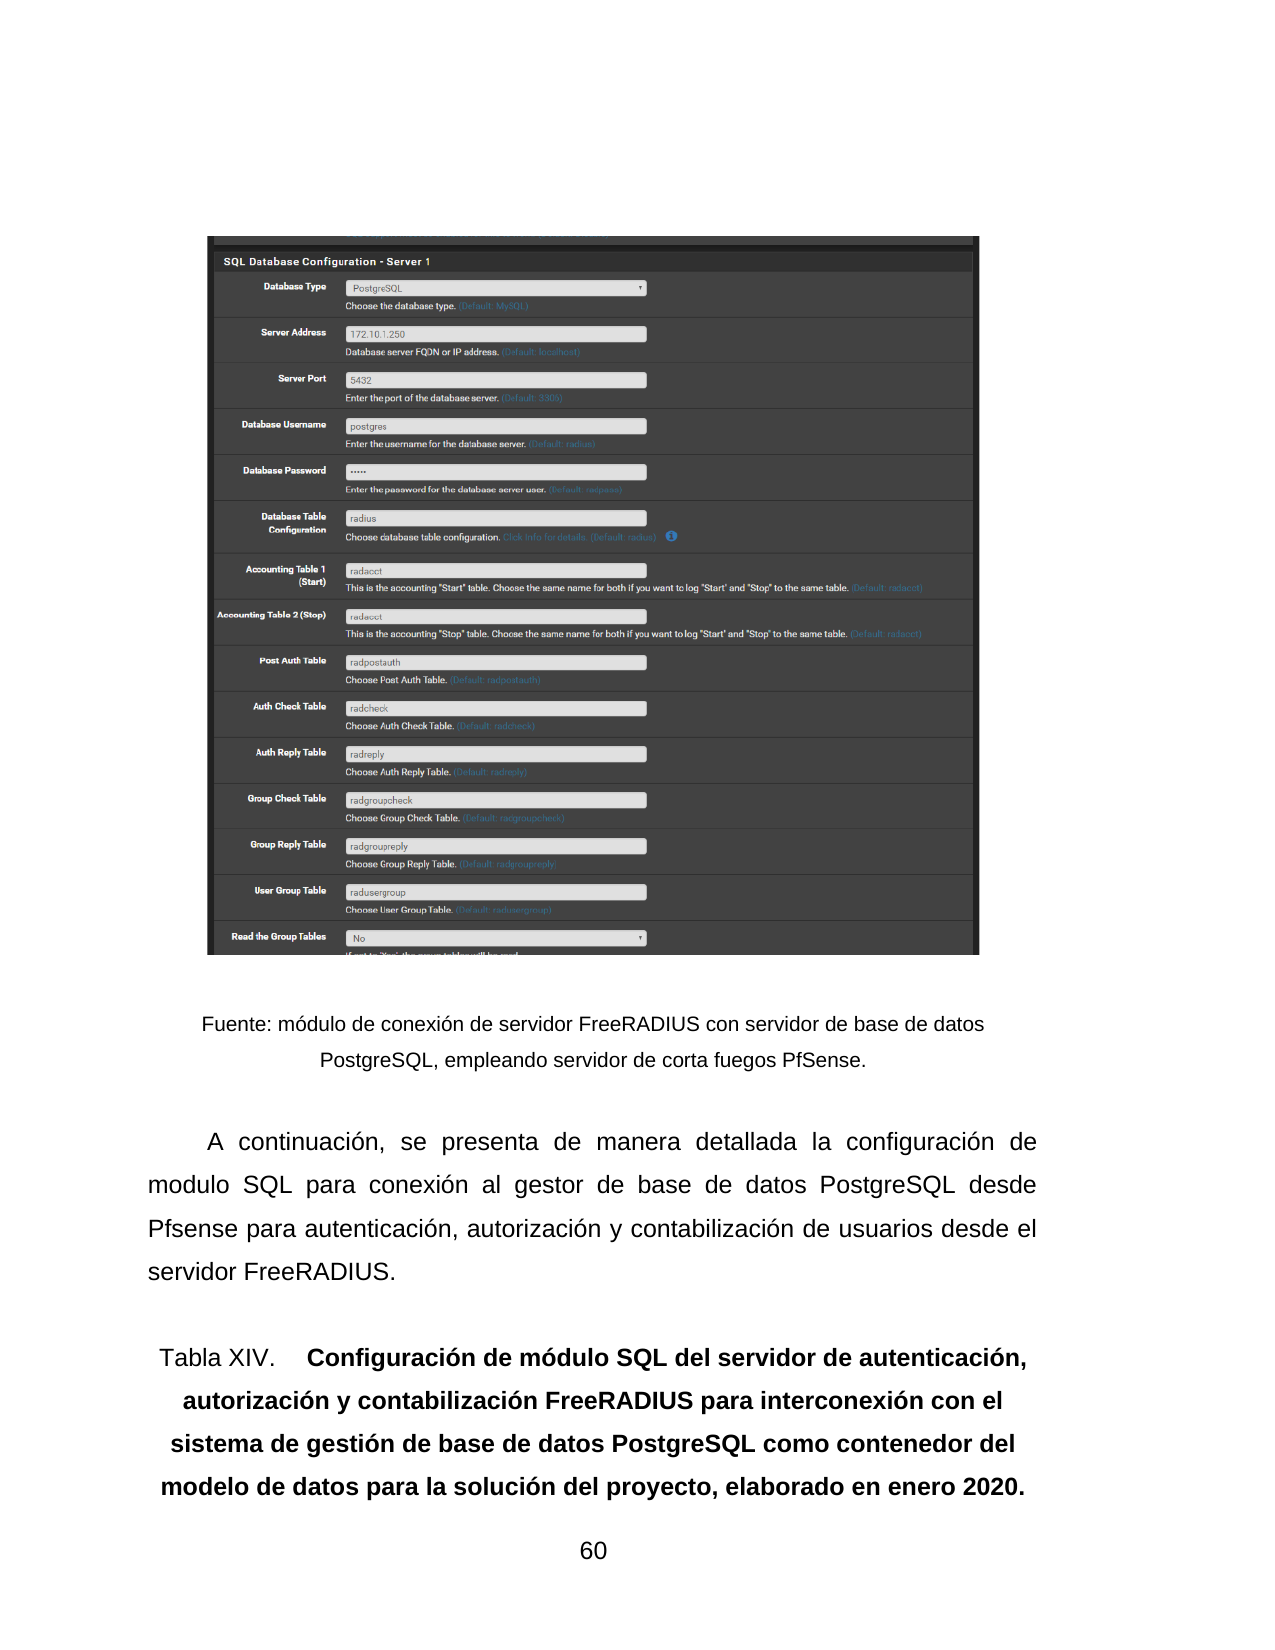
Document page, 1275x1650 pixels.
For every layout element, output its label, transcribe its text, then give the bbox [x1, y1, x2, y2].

text Configuración de módulo SQL del servidor de autenticación, autorización y contabilización FreeRADIUS para interconexión con el sistema de gestión de base de datos PostgreSQL como contenedor del modelo de datos para la solución del proyecto, elaborado en enero 2020. [148, 1343, 1039, 1501]
text Fuente: módulo de conexión de servidor FreeRADIUS con servidor de base de datos PostgreSQL, empleando servidor de corta fuegos PfSense. [148, 1012, 1039, 1072]
text A continuación, se presenta de manera detallada la configuración de modulo SQL para conexión al gestor de base de datos PostgreSQL desde Pfsense para autenticación, autorización y contabilización de usuarios desde el servidor FreeRADIUS. [148, 1127, 1039, 1285]
picture [207, 236, 980, 955]
